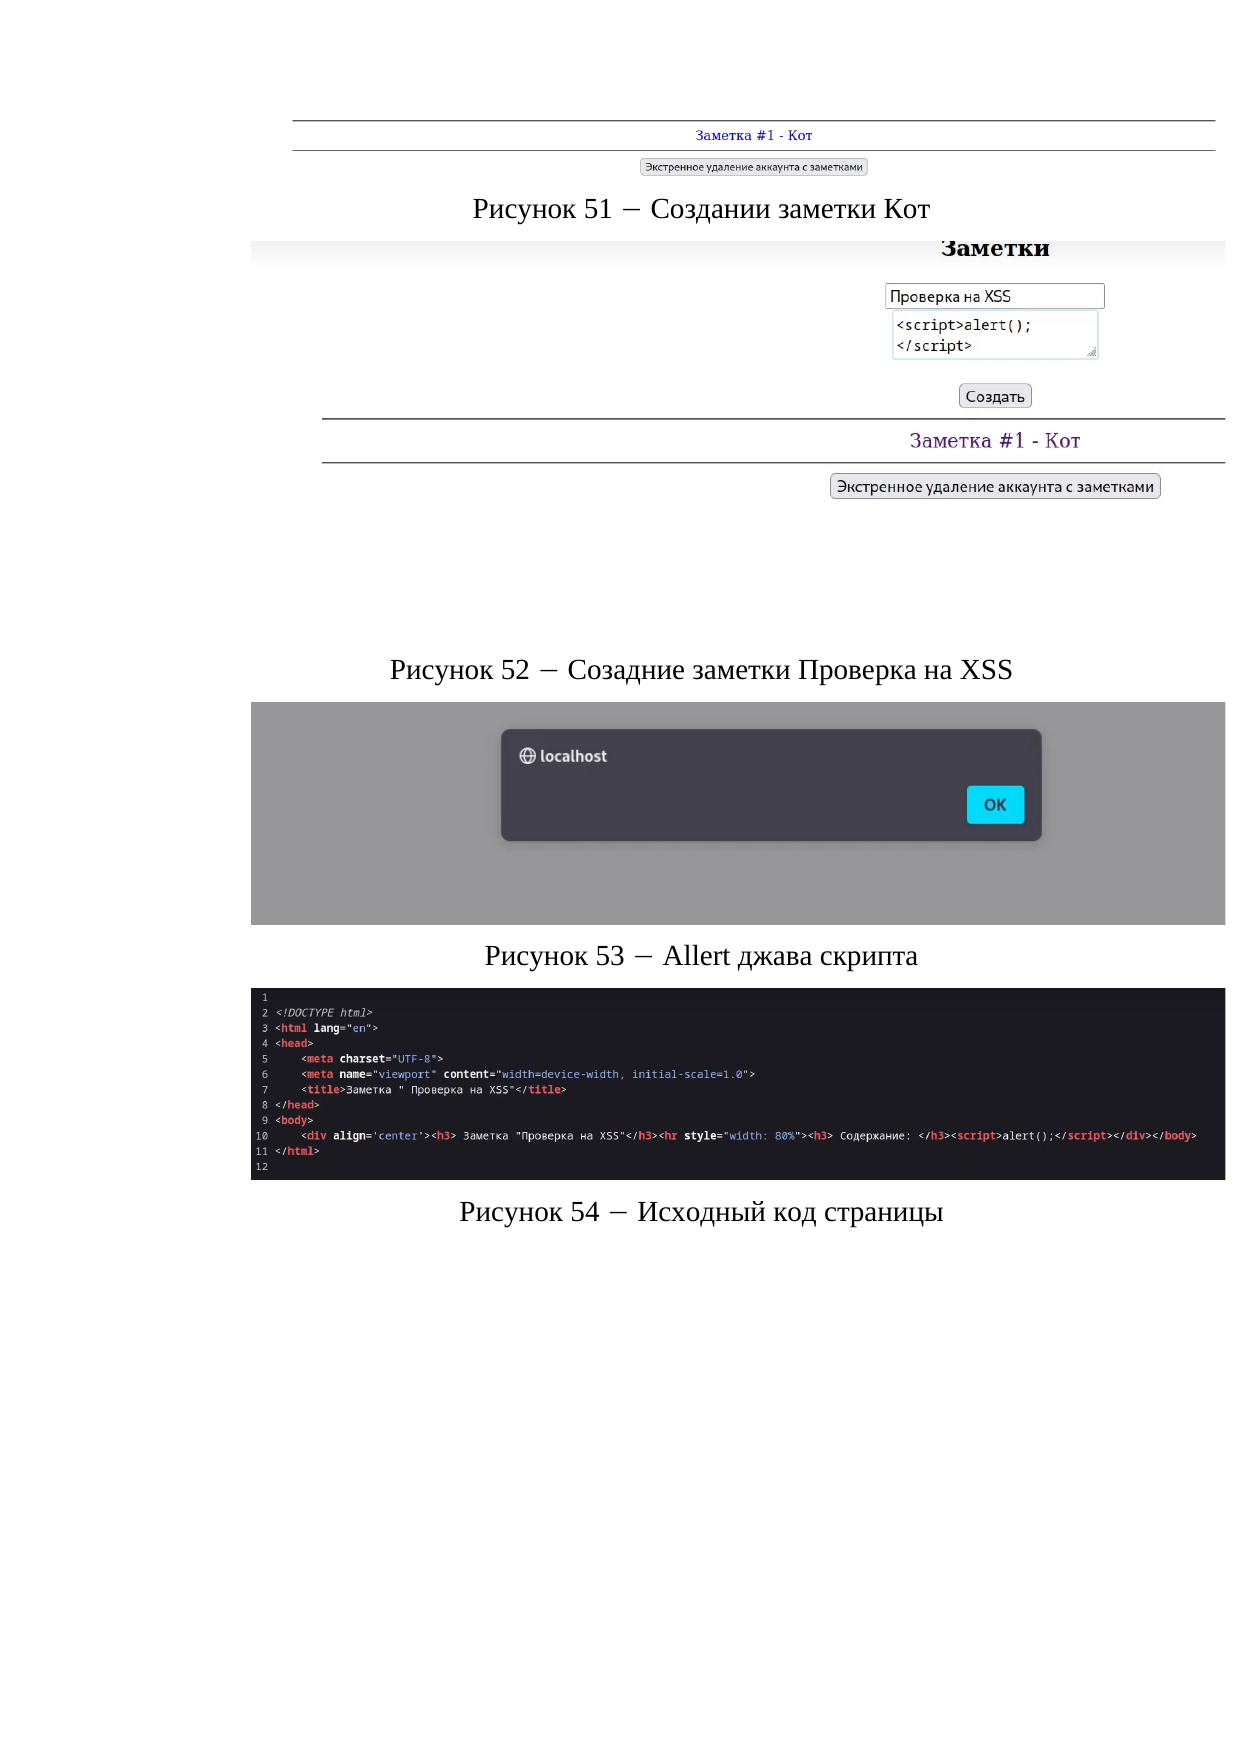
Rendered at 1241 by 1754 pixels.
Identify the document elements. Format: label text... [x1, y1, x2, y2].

text Рисунок 51 Создании заметки Кот [177, 191, 1152, 225]
picture [251, 118, 1226, 177]
text Рисунок 54 Исходный код страницы [177, 1194, 1152, 1227]
text Рисунок 52 Созадние заметки Проверка на XSS [177, 652, 1152, 685]
picture [251, 241, 1226, 638]
picture [251, 988, 1226, 1180]
picture [251, 702, 1226, 925]
text Рисунок 53 Allert джава скрипта [177, 938, 1152, 972]
